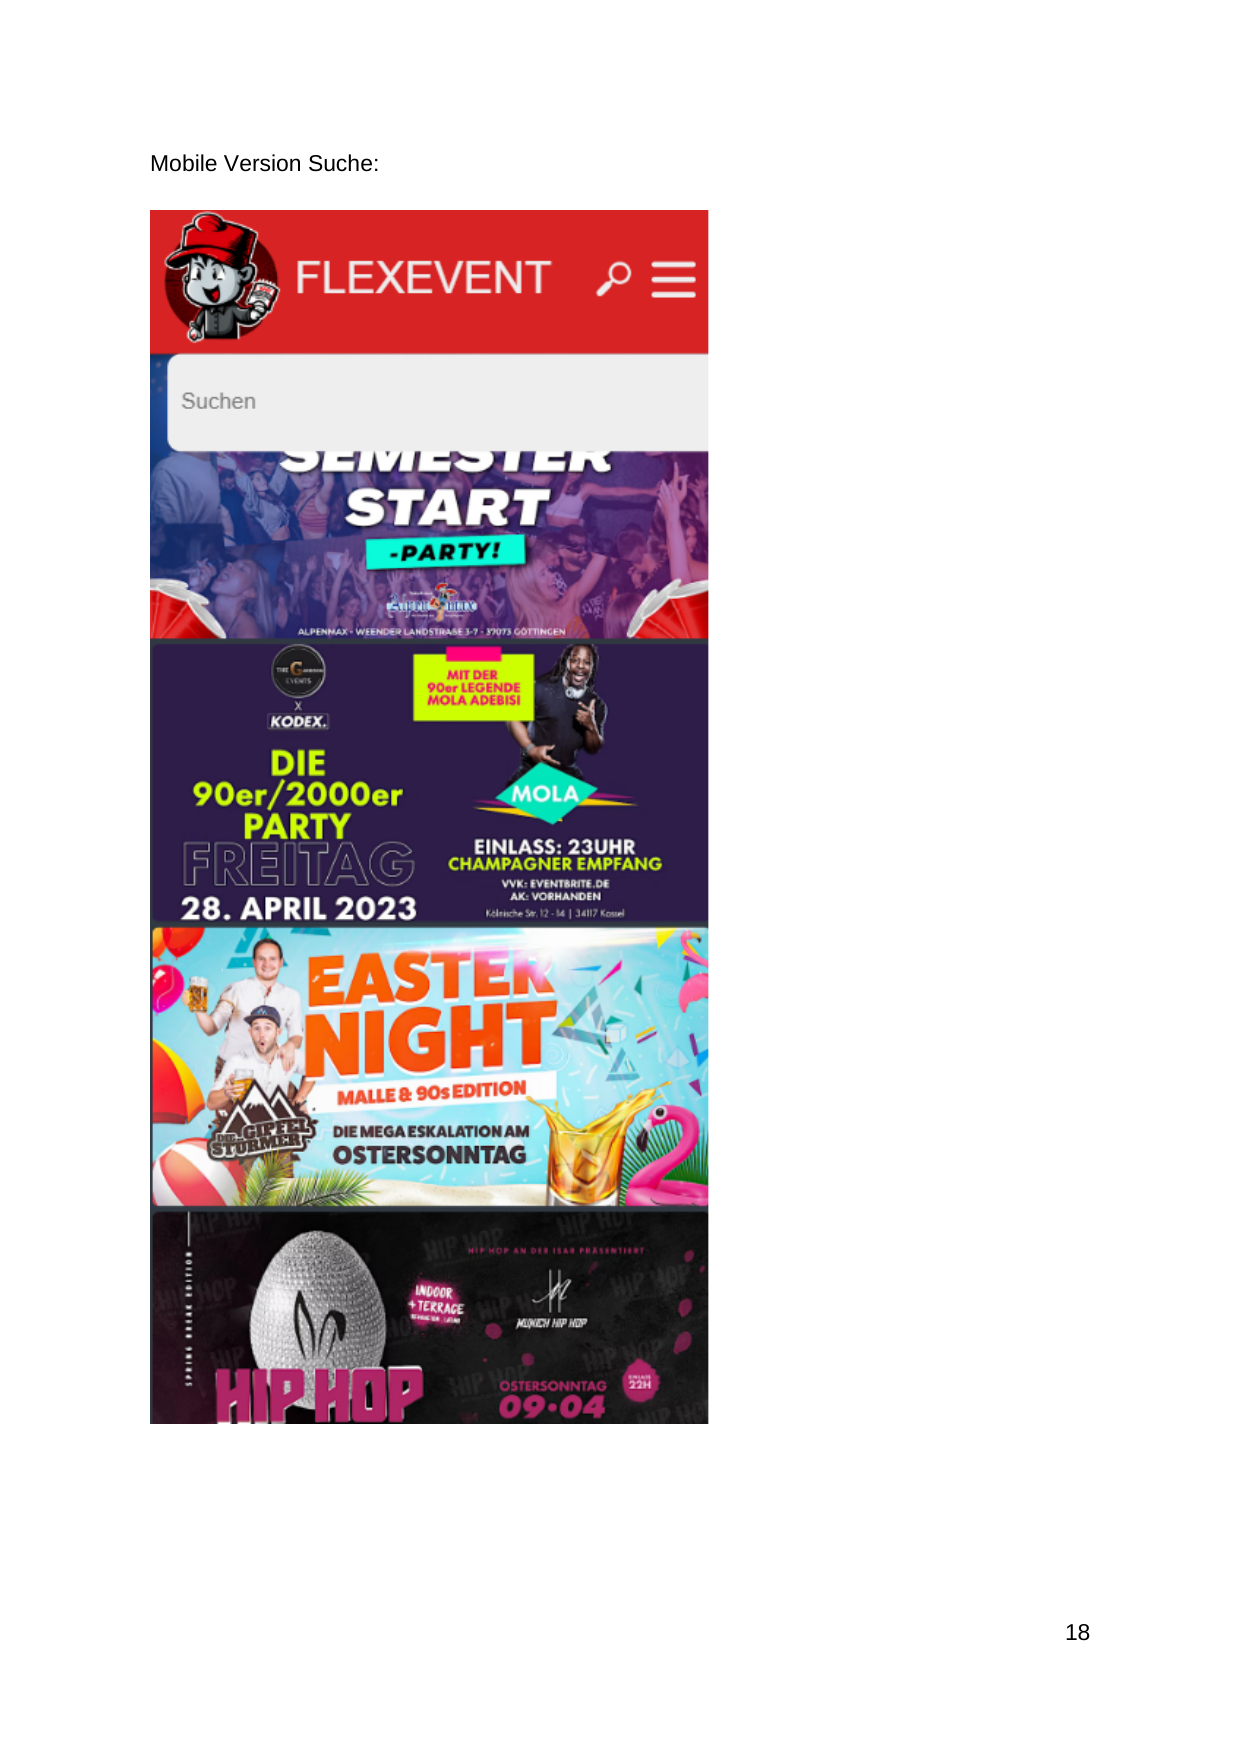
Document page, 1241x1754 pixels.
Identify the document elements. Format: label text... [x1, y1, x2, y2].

picture [150, 210, 709, 1424]
text Mobile Version Suche: [150, 150, 1090, 176]
